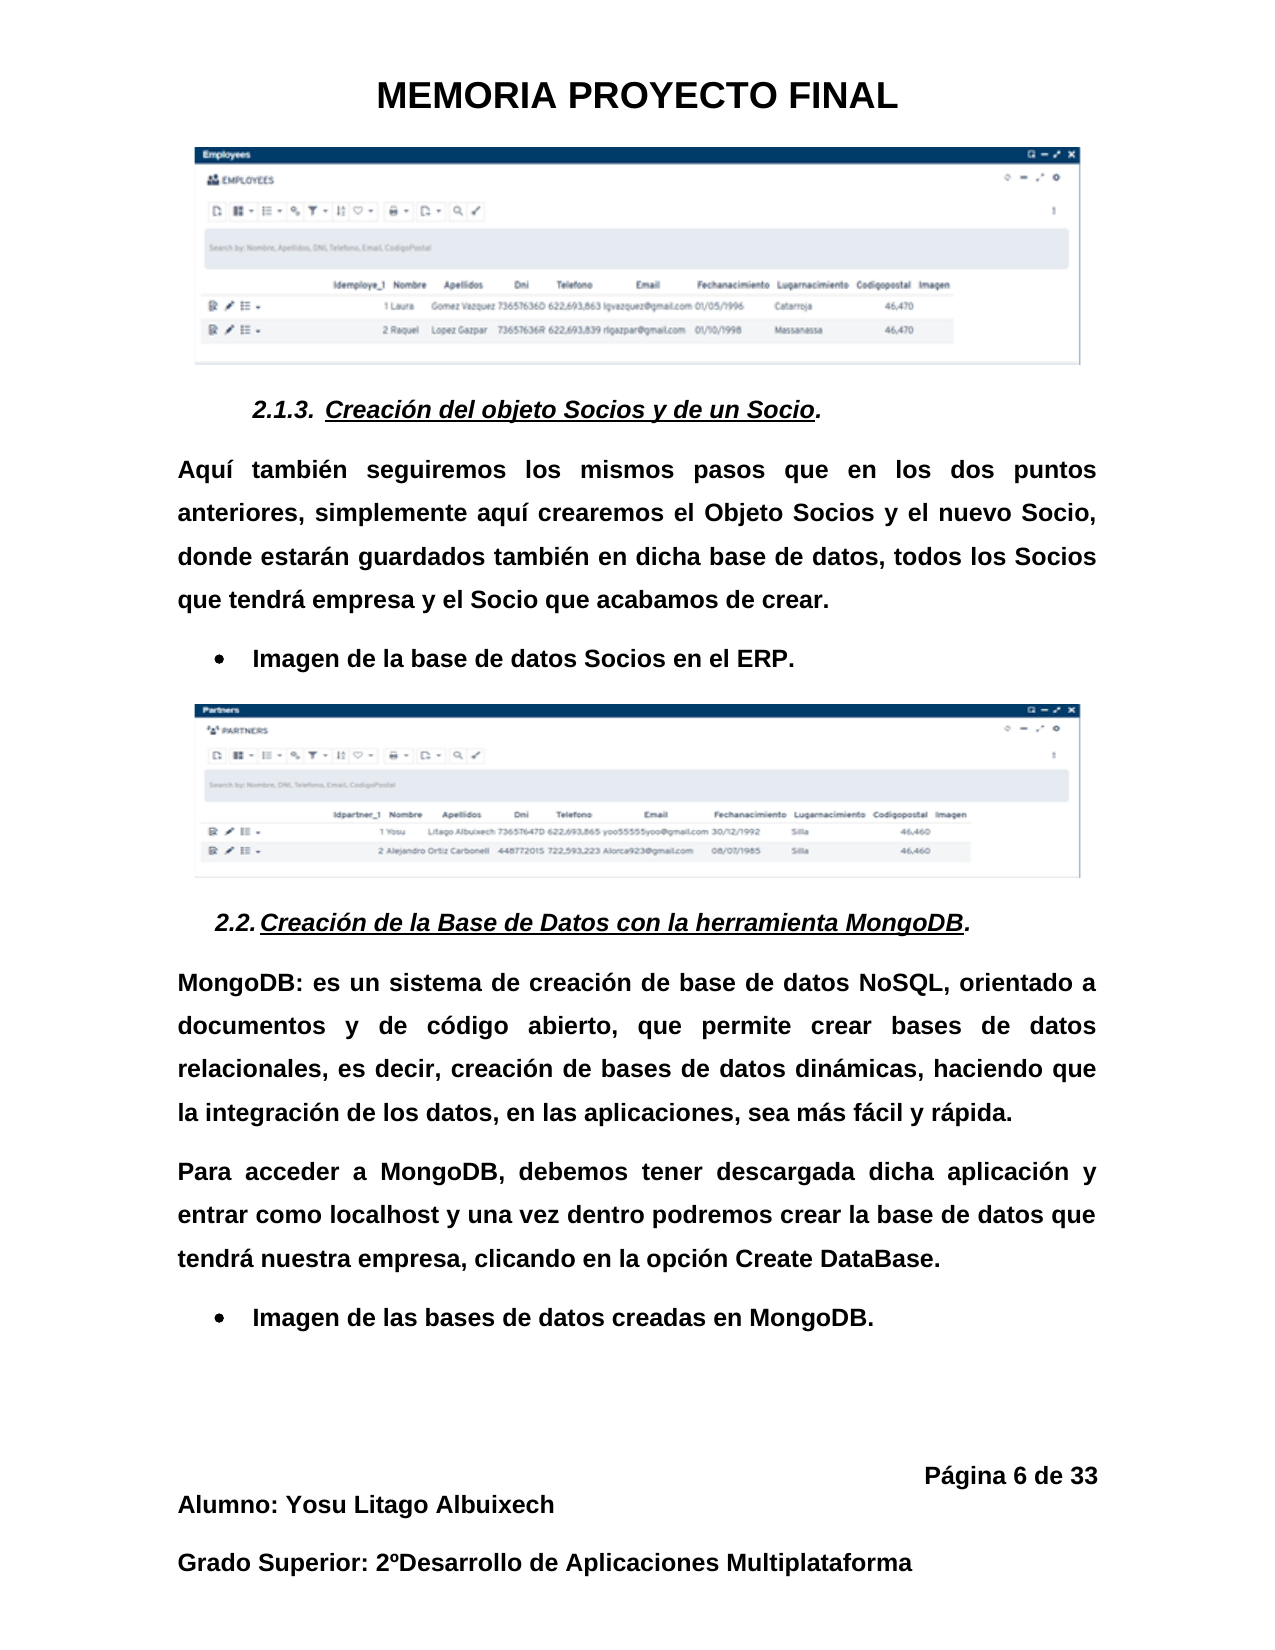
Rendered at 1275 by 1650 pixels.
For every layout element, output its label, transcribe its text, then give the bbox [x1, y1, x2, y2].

picture [194, 704, 1081, 878]
text Para acceder a MongoDB, debemos tener descargada dicha aplicación y entrar como localhost y una vez dentro podremos crear la base de datos que tendrá nuestra empresa, clicando en la opción Create DataBase. [177, 1157, 1098, 1272]
text Aquí también seguiremos los mismos pasos que en los dos puntos anteriores, simplemente aquí crearemos el Objeto Socios y el nuevo Socio, donde estarán guardados también en dicha base de datos, todos los Socios que tendrá empresa y el Socio que acabamos de crear. [177, 455, 1098, 613]
picture [194, 147, 1081, 365]
list Creación de la Base de Datos con la herramienta MongoDB. [215, 908, 1098, 937]
list Creación del objeto Socios y de un Socio. [252, 395, 1098, 424]
list Imagen de la base de datos Socios en el ERP. [215, 644, 1098, 673]
list Imagen de las bases de datos creadas en MongoDB. [215, 1303, 1098, 1332]
text MongoDB: es un sistema de creación de base de datos NoSQL, orientado a documentos y de código abierto, que permite crear bases de datos relacionales, es decir, creación de bases de datos dinámicas, haciendo que la integración de los datos, en las aplicaciones, sea más fácil y rápida. [177, 968, 1098, 1126]
